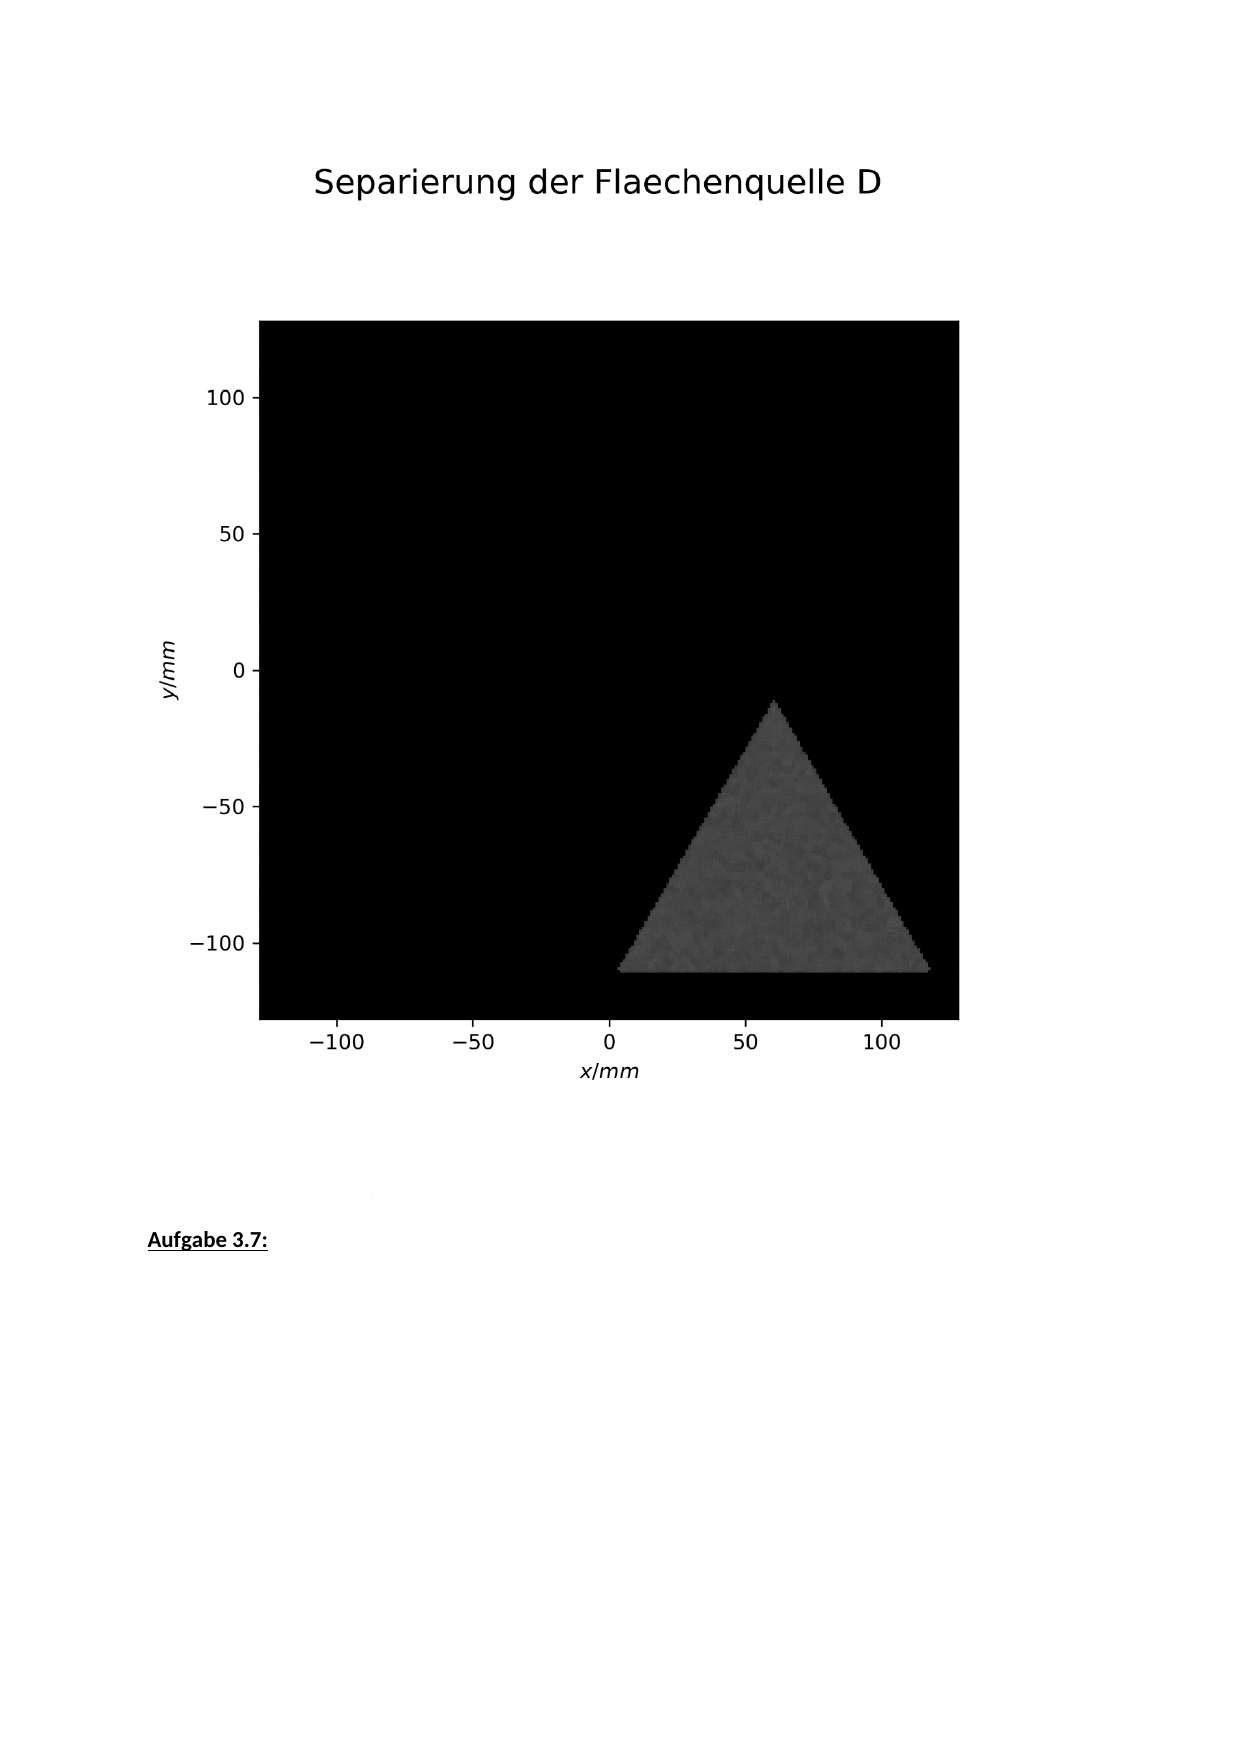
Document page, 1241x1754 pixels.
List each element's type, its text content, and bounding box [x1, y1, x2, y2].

text Aufgabe 3.7: [147, 1226, 1097, 1254]
picture [147, 147, 1048, 1198]
